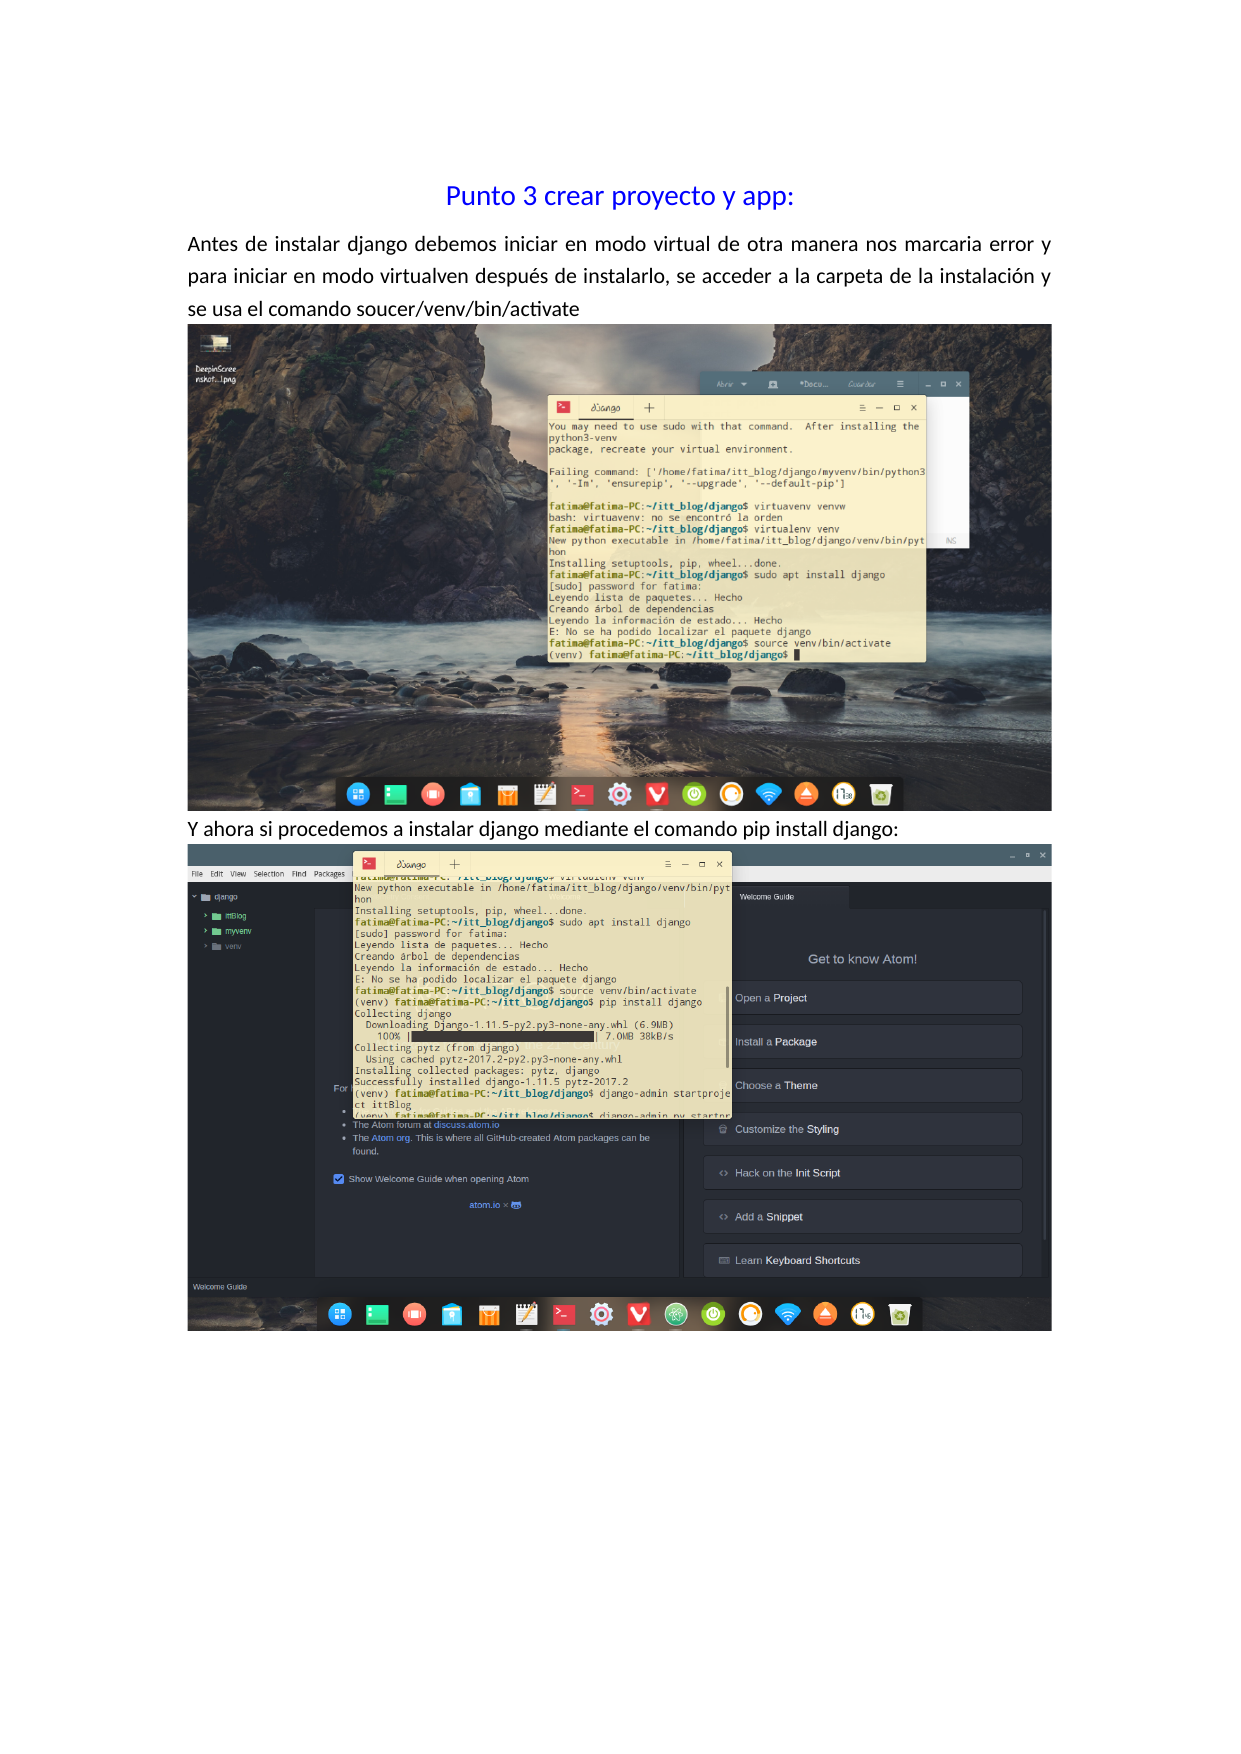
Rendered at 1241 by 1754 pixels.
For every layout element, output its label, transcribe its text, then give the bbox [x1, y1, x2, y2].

list Y ahora si procedemos a instalar django mediante el comando pip install django: [187, 812, 1053, 844]
list Antes de instalar django debemos iniciar en modo virtual de otra manera nos marcaria error y para iniciar en modo virtualven después de instalarlo, se acceder a la carpeta de la instalación y se usa el comando soucer/venv/bin/activate [187, 227, 1053, 324]
picture [187, 844, 1052, 1331]
list Punto 3 crear proyecto y app: [187, 162, 1053, 227]
picture [187, 324, 1052, 811]
